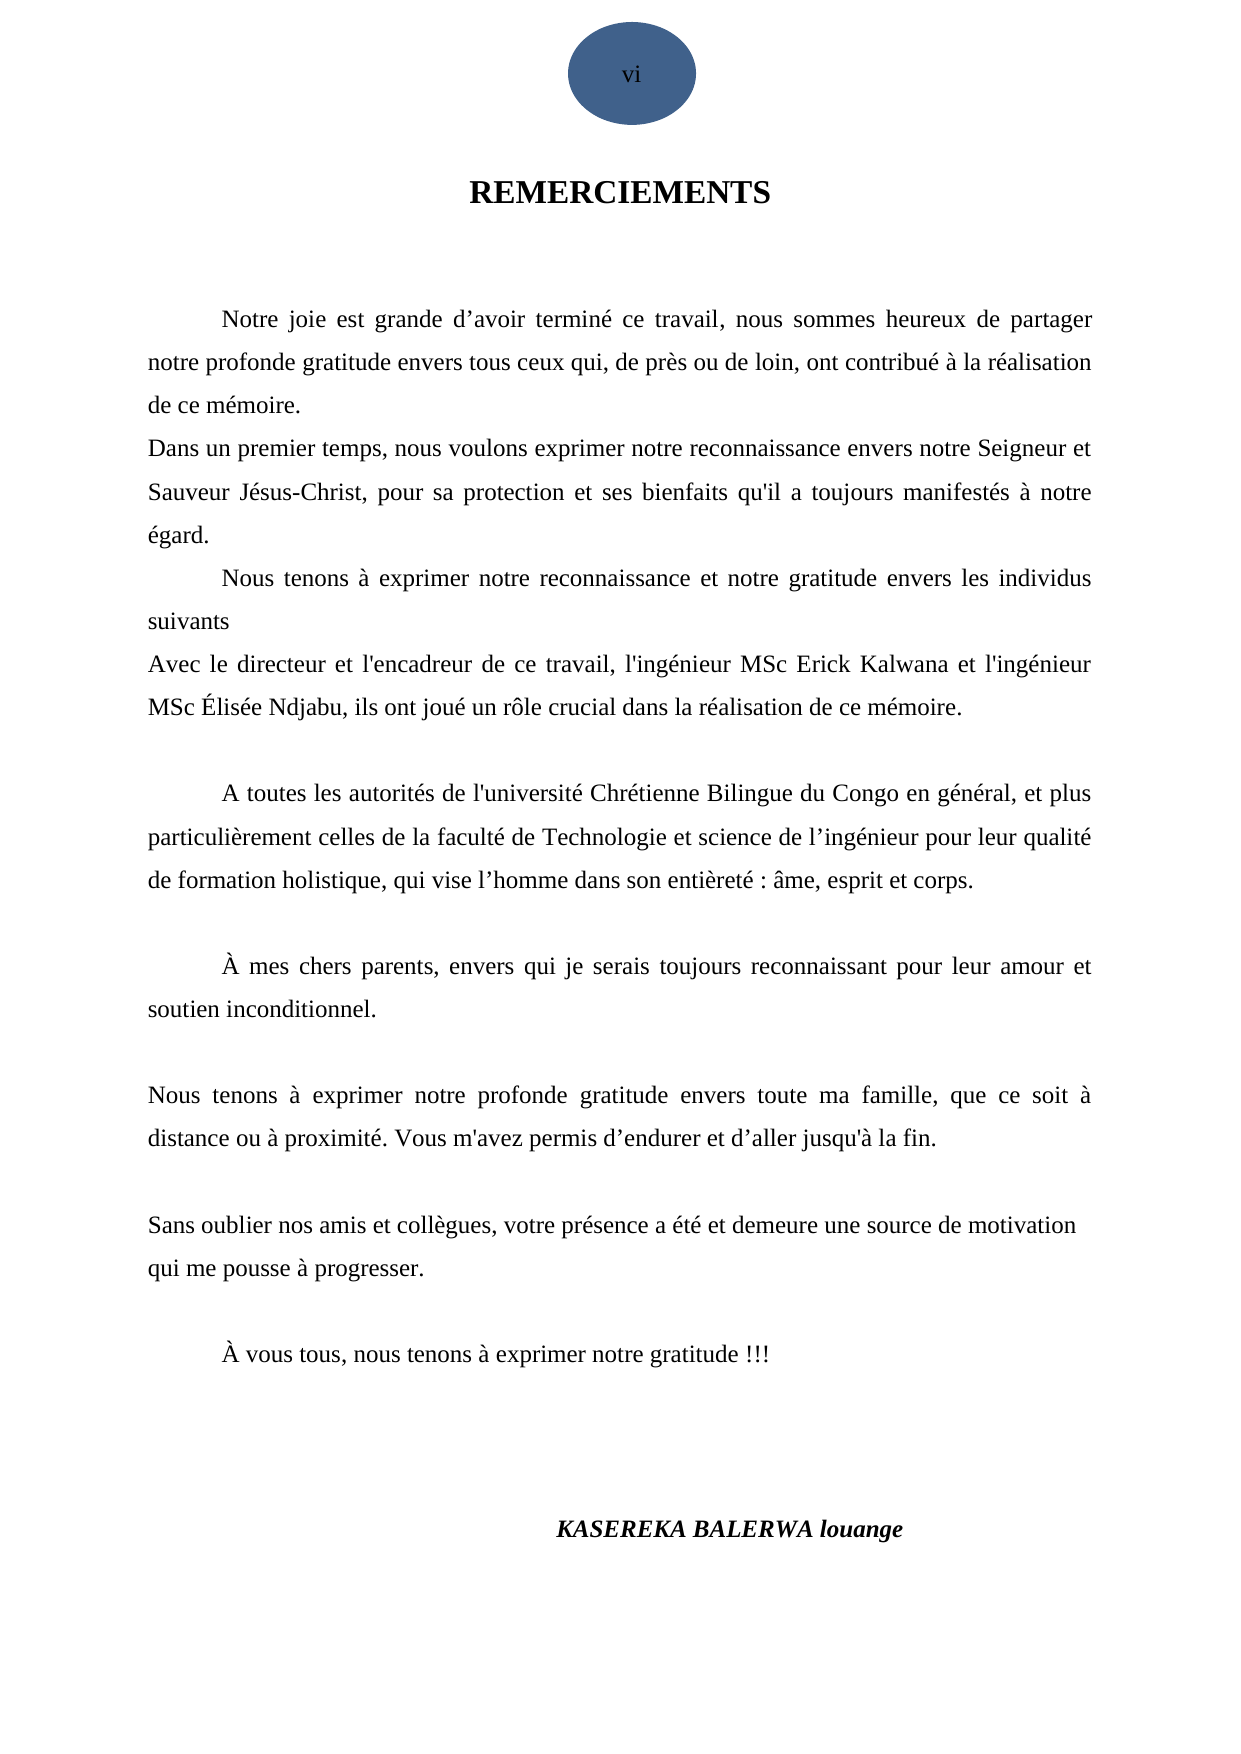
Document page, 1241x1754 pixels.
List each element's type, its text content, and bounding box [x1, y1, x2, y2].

text Nous tenons à exprimer notre reconnaissance et notre gratitude envers les individus suivants Avec le directeur et l'encadreur de ce travail, l'ingénieur MSc Erick Kalwana et l'ingénieur MSc Élisée Ndjabu, ils ont joué un rôle crucial dans la réalisation de ce mémoire. [148, 563, 1093, 721]
text Dans un premier temps, nous voulons exprimer notre reconnaissance envers notre Seigneur et Sauveur Jésus-Christ, pour sa protection et ses bienfaits qu'il a toujours manifestés à notre égard. [148, 433, 1093, 548]
text Nous tenons à exprimer notre profonde gratitude envers toute ma famille, que ce soit à distance ou à proximité. Vous m'avez permis d’endurer et d’aller jusqu'à la fin. [148, 1037, 1093, 1152]
text A toutes les autorités de l'université Chrétienne Bilingue du Congo en général, et plus particulièrement celles de la faculté de Technologie et science de l’ingénieur pour leur qualité de formation holistique, qui vise l’homme dans son entièreté : âme, esprit et corps. [148, 778, 1093, 893]
text Notre joie est grande d’avoir terminé ce travail, nous sommes heureux de partager notre profonde gratitude envers tous ceux qui, de près ou de loin, ont contribué à la réalisation de ce mémoire. [148, 304, 1093, 419]
text À vous tous, nous tenons à exprimer notre gratitude !!! [148, 1339, 1093, 1368]
text KASEREKA BALERWA louange [326, 1514, 1093, 1543]
text Sans oublier nos amis et collègues, votre présence a été et demeure une source de motivation qui me pousse à progresser. [148, 1167, 1093, 1325]
subtitle REMERCIEMENTS [146, 173, 1094, 211]
text À mes chers parents, envers qui je serais toujours reconnaissant pour leur amour et soutien inconditionnel. [148, 951, 1093, 1023]
